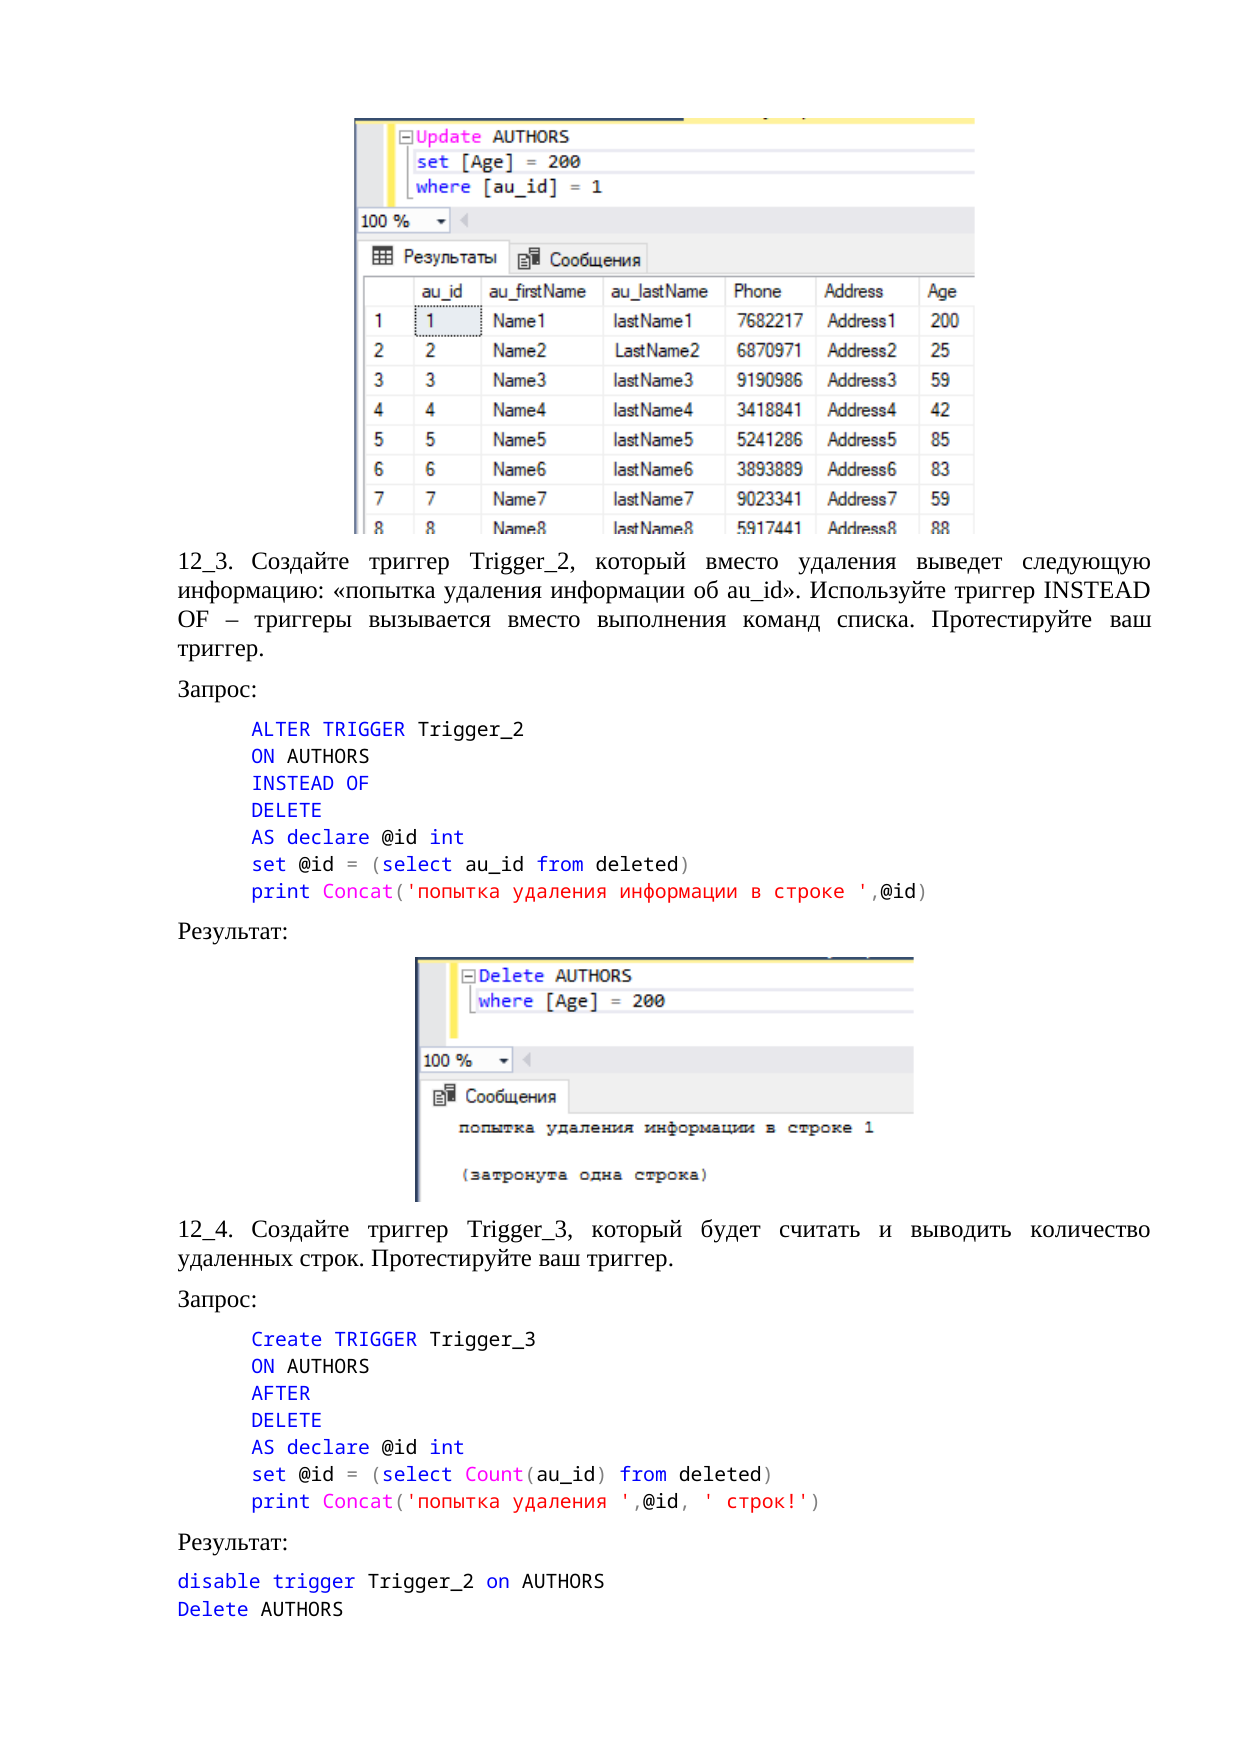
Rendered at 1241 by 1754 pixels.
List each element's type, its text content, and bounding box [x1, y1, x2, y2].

text 12_3. Создайте триггер Trigger_2, который вместо удаления выведет следующую информацию: «попытка удаления информации об au_id». Используйте триггер INSTEAD OF – триггеры вызывается вместо выполнения команд списка. Протестируйте ваш триггер. [177, 546, 1152, 661]
text DELETE [251, 796, 1152, 823]
text AS declare @id int [251, 823, 1152, 850]
picture [415, 957, 914, 1202]
text disable trigger Trigger_2 on AUTHORS [177, 1568, 1152, 1595]
text Create TRIGGER Trigger_3 [251, 1325, 1152, 1352]
text DELETE [251, 1406, 1152, 1433]
text INSTEAD OF [251, 769, 1152, 796]
text set @id = (select au_id from deleted) [251, 850, 1152, 877]
text 12_4. Создайте триггер Trigger_3, который будет считать и выводить количество удаленных строк. Протестируйте ваш триггер. [177, 1214, 1152, 1271]
text AS declare @id int [251, 1433, 1152, 1460]
text Запрос: [177, 674, 1152, 703]
text Запрос: [177, 1284, 1152, 1313]
text print Concat('попытка удаления ',@id, ' строк!') [251, 1487, 1152, 1514]
text print Concat('попытка удаления информации в строке ',@id) [251, 877, 1152, 904]
text set @id = (select Count(au_id) from deleted) [251, 1460, 1152, 1487]
text ON AUTHORS [251, 742, 1152, 769]
text Результат: [177, 1527, 1152, 1555]
text Результат: [177, 916, 1152, 945]
text ALTER TRIGGER Trigger_2 [251, 715, 1152, 742]
picture [354, 118, 975, 534]
text ON AUTHORS [251, 1352, 1152, 1379]
text Delete AUTHORS [177, 1595, 1152, 1622]
text AFTER [251, 1379, 1152, 1406]
